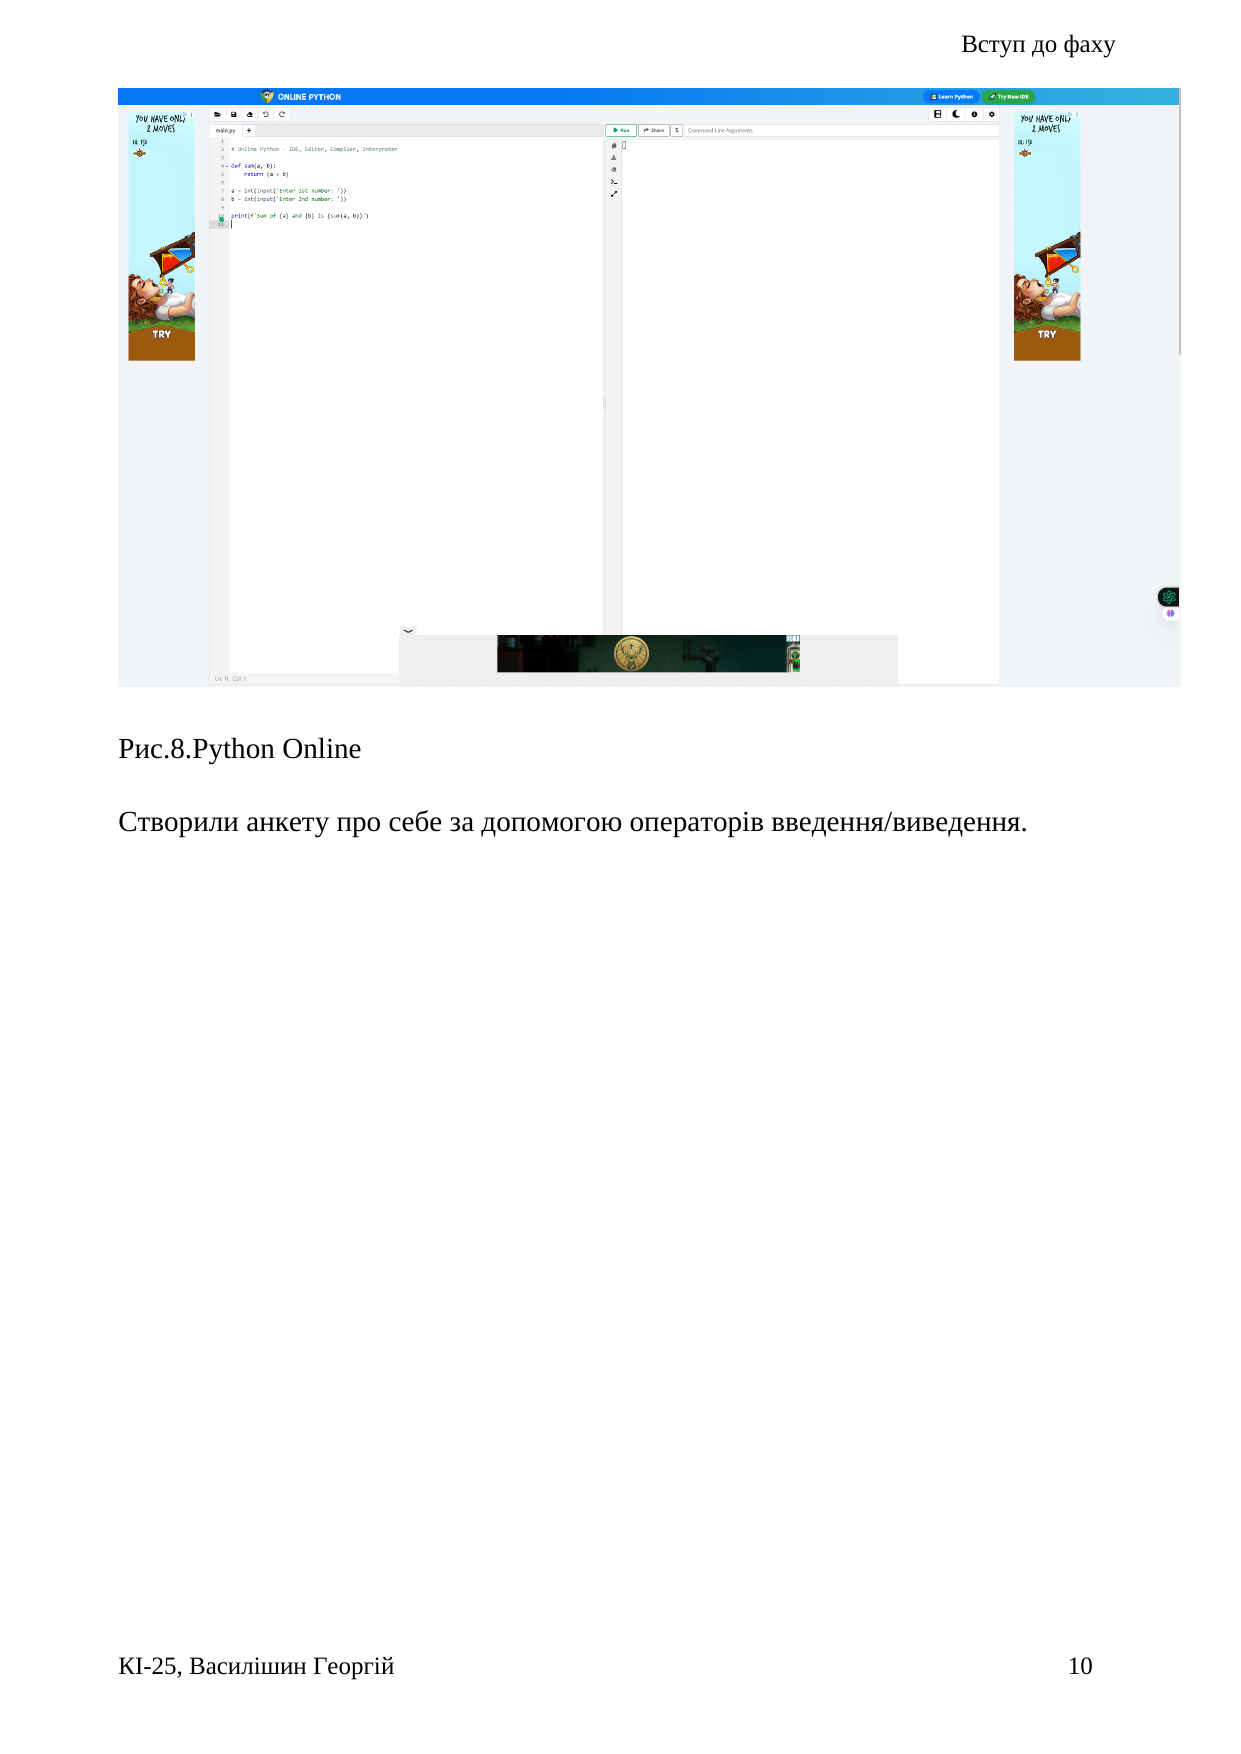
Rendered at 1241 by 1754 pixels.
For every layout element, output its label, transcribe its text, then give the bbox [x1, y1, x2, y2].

text Створіть за допомогою сервісу Canva інфографіку для реклами своєї спеціальності Завдання №8 Я - програміст Рис.8.Python Online Створили анкету про себе за допомогою операторів введення/виведення. [118, 687, 1181, 868]
picture [118, 88, 1182, 687]
